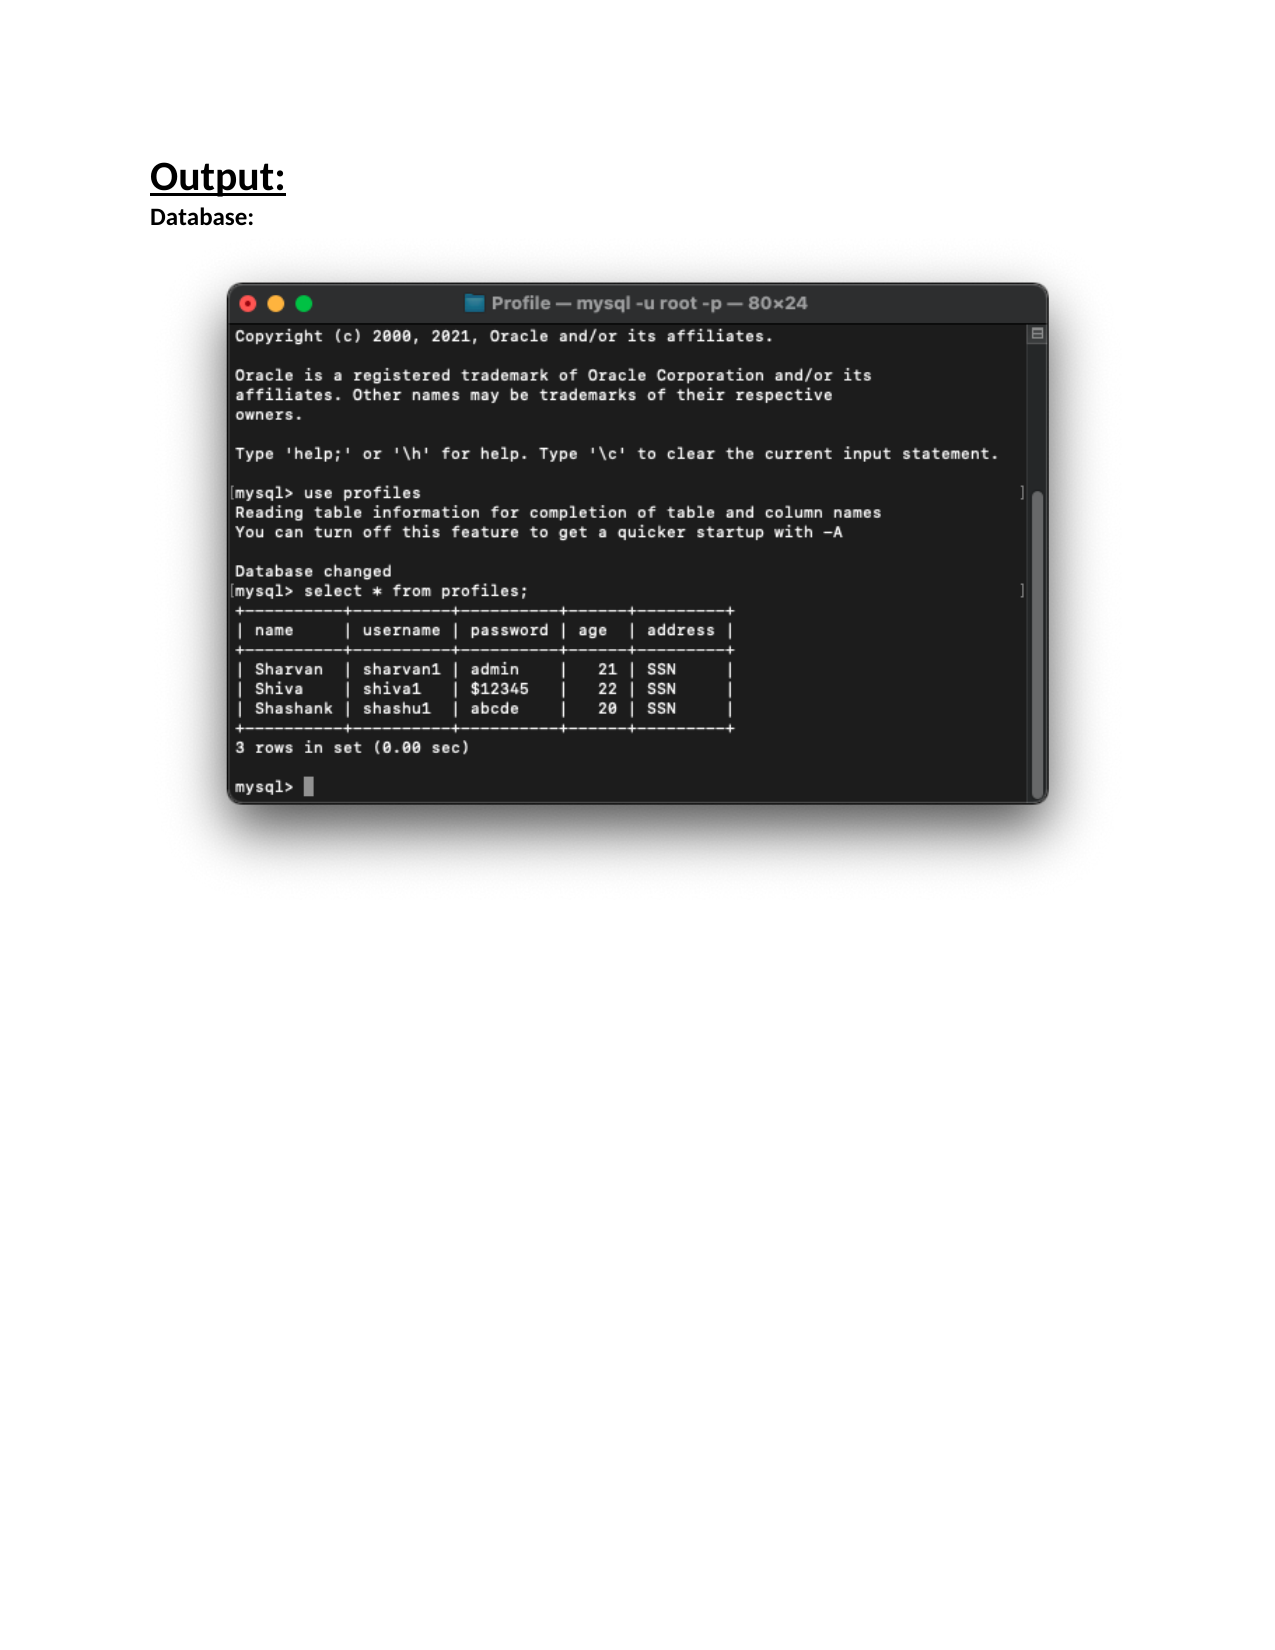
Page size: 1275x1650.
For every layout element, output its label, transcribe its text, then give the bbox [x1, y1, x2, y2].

picture [150, 231, 1125, 907]
text Database: [150, 201, 1125, 231]
text Output: [150, 150, 1125, 201]
